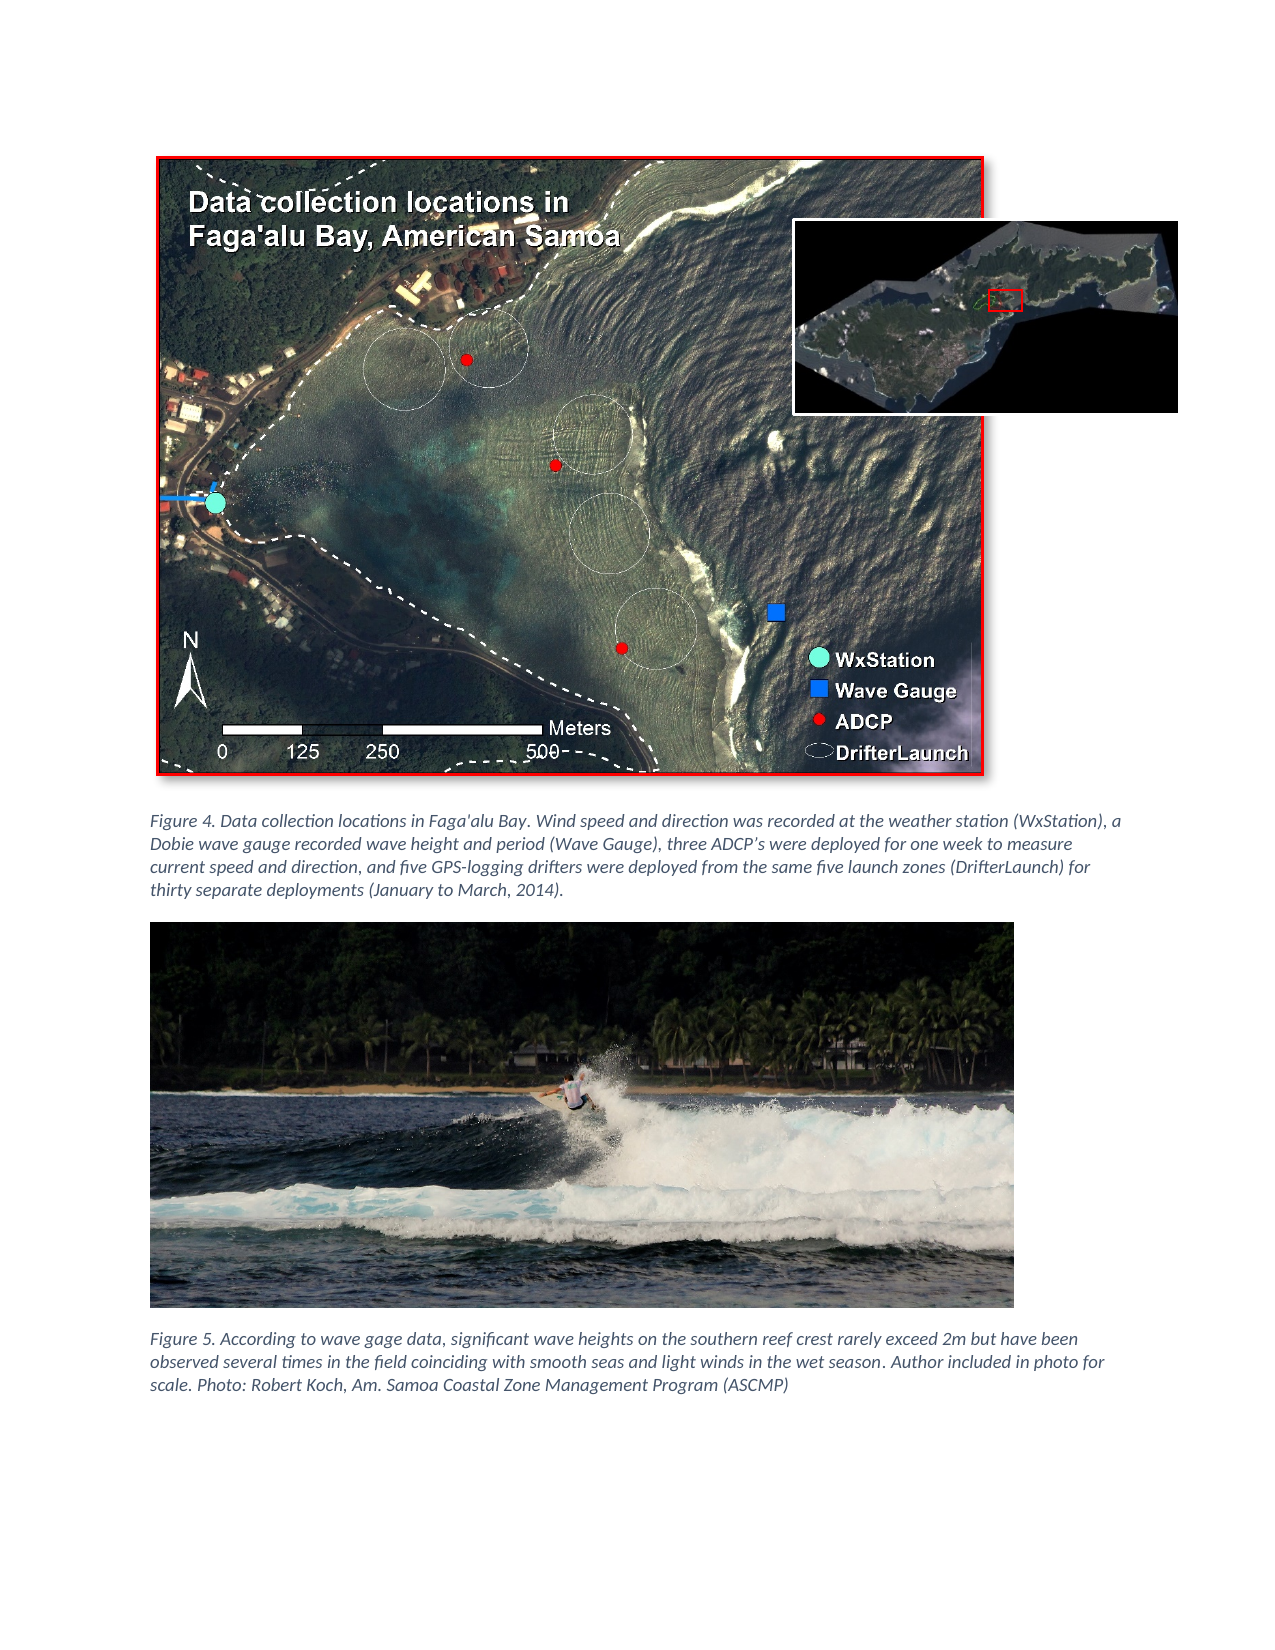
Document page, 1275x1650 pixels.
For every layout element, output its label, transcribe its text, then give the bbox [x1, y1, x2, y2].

text Figure 5. According to wave gage data, significant wave heights on the southern reef crest rarely exceed 2m but have been observed several times in the field coinciding with smooth seas and light winds in the wet season. Author included in photo for scale. Photo: Robert Koch, Am. Samoa Coastal Zone Management Program (ASCMP) [150, 1327, 1125, 1396]
picture [150, 922, 1014, 1308]
picture [159, 159, 981, 773]
picture [795, 221, 1178, 413]
text Figure 4. Data collection locations in Faga'alu Bay. Wind speed and direction was recorded at the weather station (WxStation), a Dobie wave gauge recorded wave height and period (Wave Gauge), three ADCP’s were deployed for one week to measure current speed and direction, and five GPS-logging drifters were deployed from the same five launch zones (DrifterLaunch) for thirty separate deployments (January to March, 2014). [150, 809, 1125, 901]
